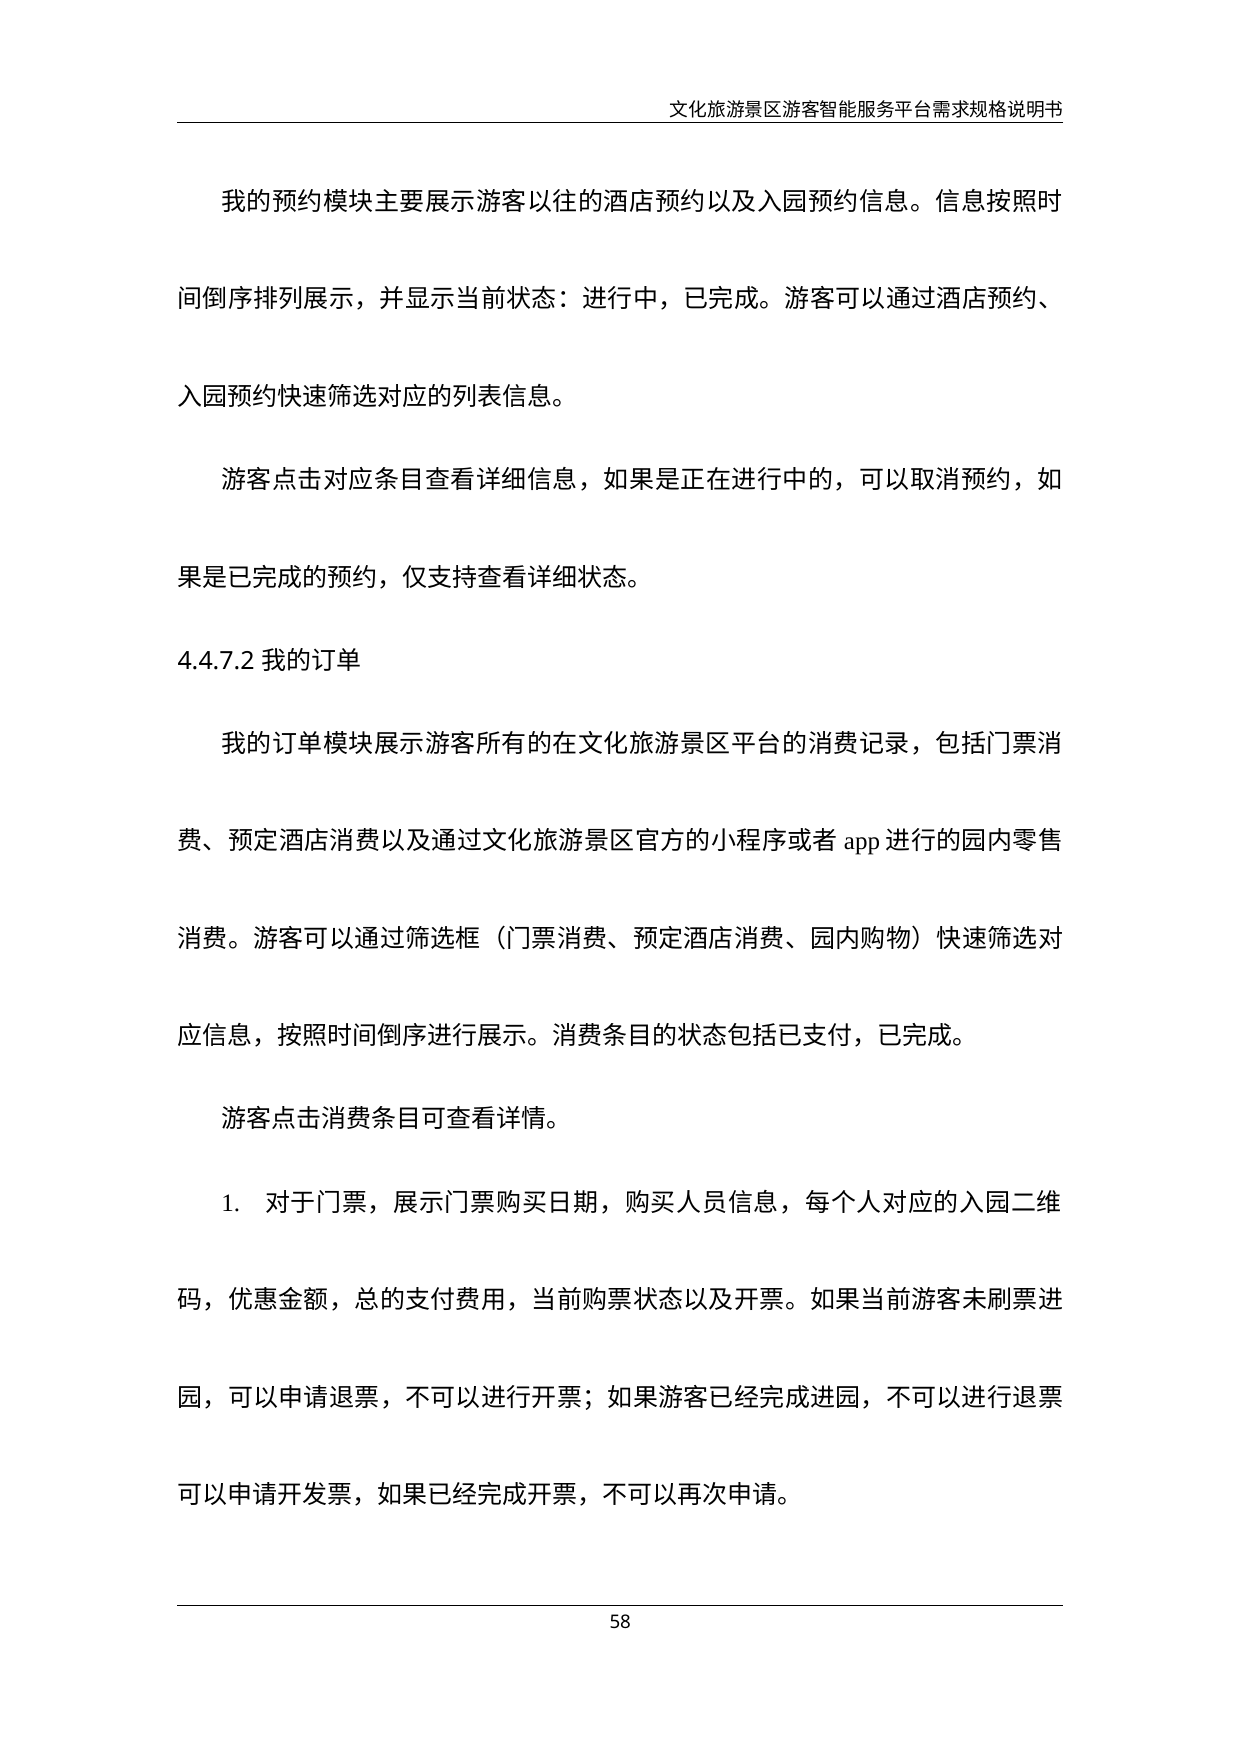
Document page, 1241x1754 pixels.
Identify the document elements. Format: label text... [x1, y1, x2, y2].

text 游客点击消费条目可查看详情。 [177, 1084, 1063, 1149]
list 对于门票，展示门票购买日期，购买人员信息，每个人对应的入园二维码，优惠金额，总的支付费用，当前购票状态以及开票。如果当前游客未刷票进园，可以申请退票，不可以进行开票；如果游客已经完成进园，不可以进行退票，可以申请开发票，如果已经完成开票，不可以再次申请。 [177, 1168, 1063, 1525]
list 我的订单 [177, 626, 1063, 691]
text 我的订单模块展示游客所有的在文化旅游景区平台的消费记录，包括门票消费、预定酒店消费以及通过文化旅游景区官方的小程序或者app进行的园内零售消费。游客可以通过筛选框（门票消费、预定酒店消费、园内购物）快速筛选对应信息，按照时间倒序进行展示。消费条目的状态包括已支付，已完成。 [177, 709, 1063, 1066]
text 游客点击对应条目查看详细信息，如果是正在进行中的，可以取消预约，如果是已完成的预约，仅支持查看详细状态。 [177, 445, 1063, 608]
text 我的预约模块主要展示游客以往的酒店预约以及入园预约信息。信息按照时间倒序排列展示，并显示当前状态：进行中，已完成。游客可以通过酒店预约、入园预约快速筛选对应的列表信息。 [177, 167, 1063, 427]
